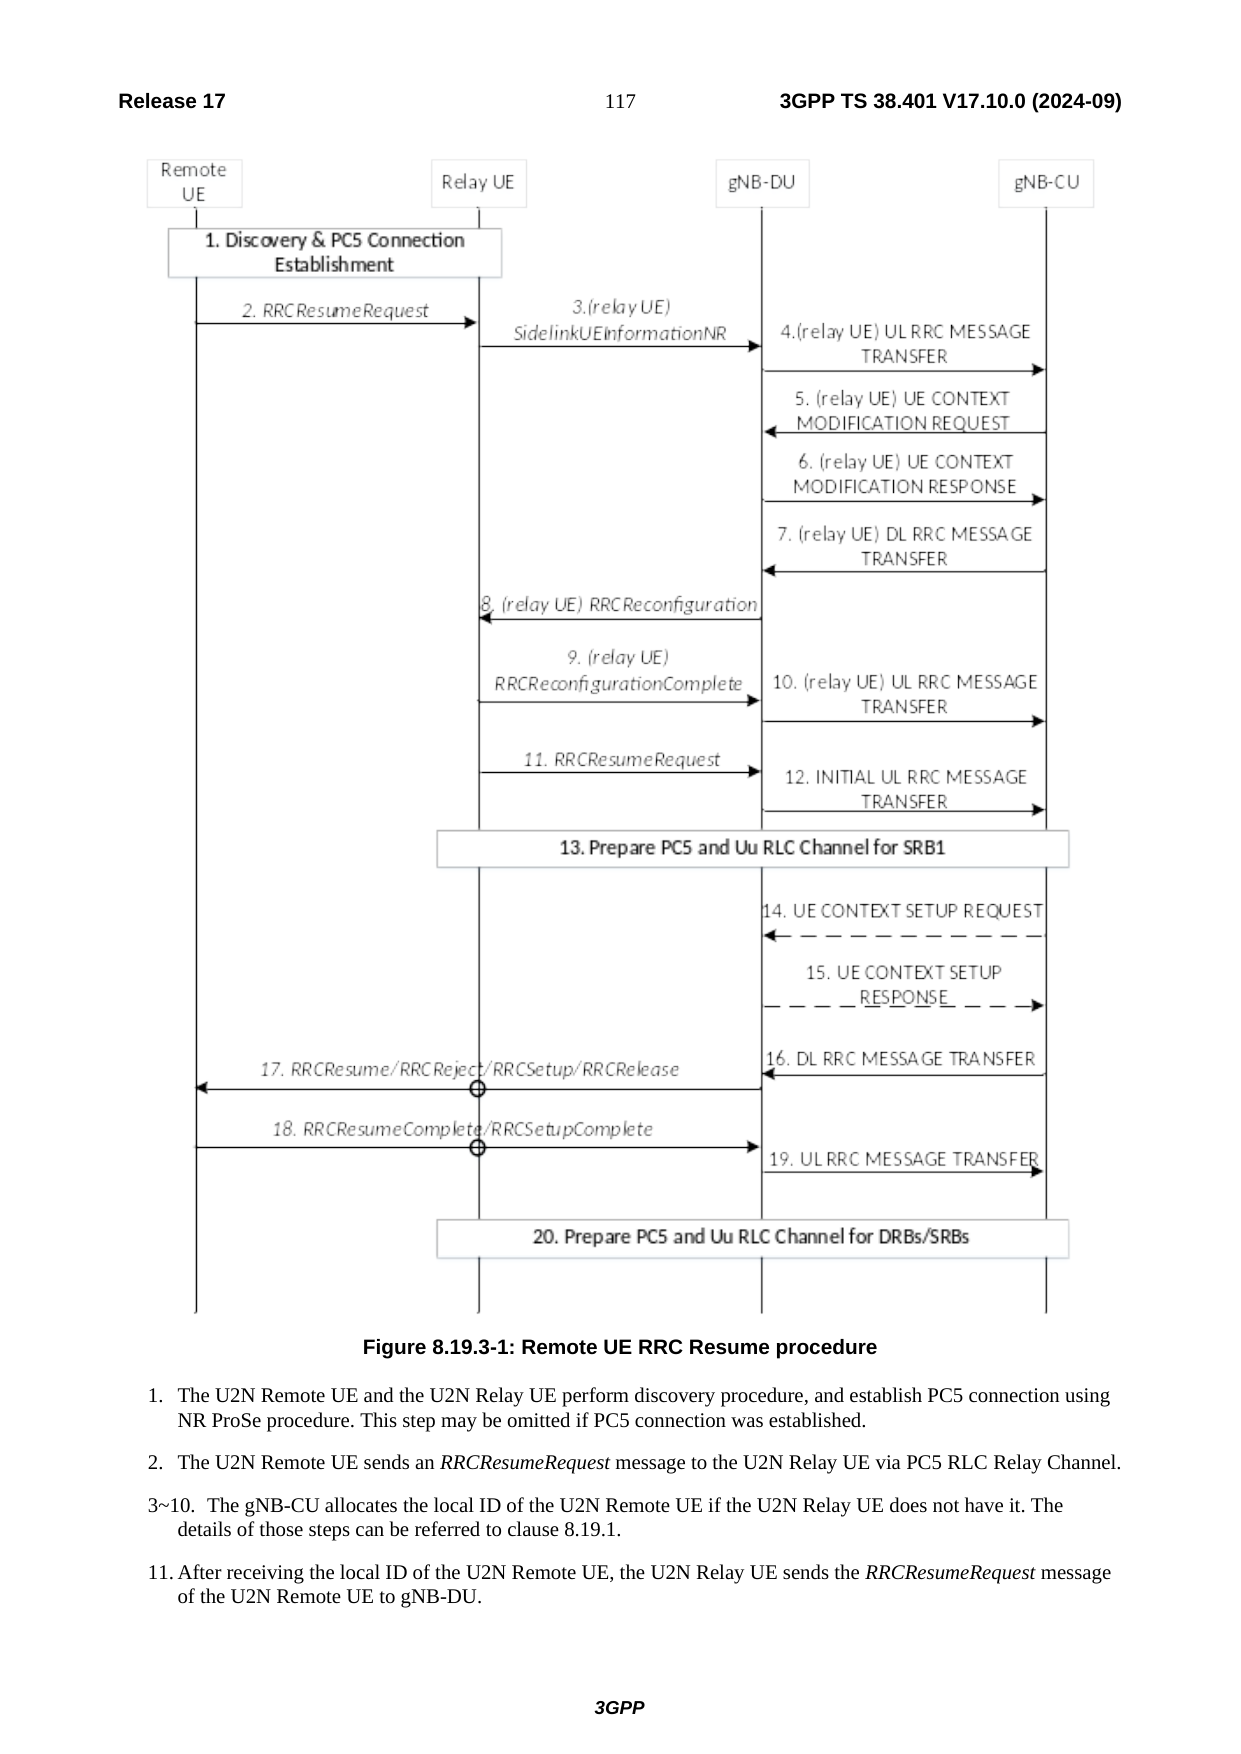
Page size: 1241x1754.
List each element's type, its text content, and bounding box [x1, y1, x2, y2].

text Figure 8.19.3-1: Remote UE RRC Resume procedure [118, 1334, 1122, 1358]
text 3~10. The gNB-CU allocates the local ID of the U2N Remote UE if the U2N Relay UE does not have it. The details of those steps can be referred to clause 8.19.1. [148, 1493, 1122, 1541]
text 11. After receiving the local ID of the U2N Remote UE, the U2N Relay UE sends the RRCResumeRequest message of the U2N Remote UE to gNB-DU. [148, 1560, 1122, 1608]
text 1. The U2N Remote UE and the U2N Relay UE perform discovery procedure, and establish PC5 connection using NR ProSe procedure. This step may be omitted if PC5 connection was established. [148, 1383, 1122, 1432]
text 2. The U2N Remote UE sends an RRCResumeRequest message to the U2N Relay UE via PC5 RLC Relay Channel. [148, 1450, 1122, 1474]
